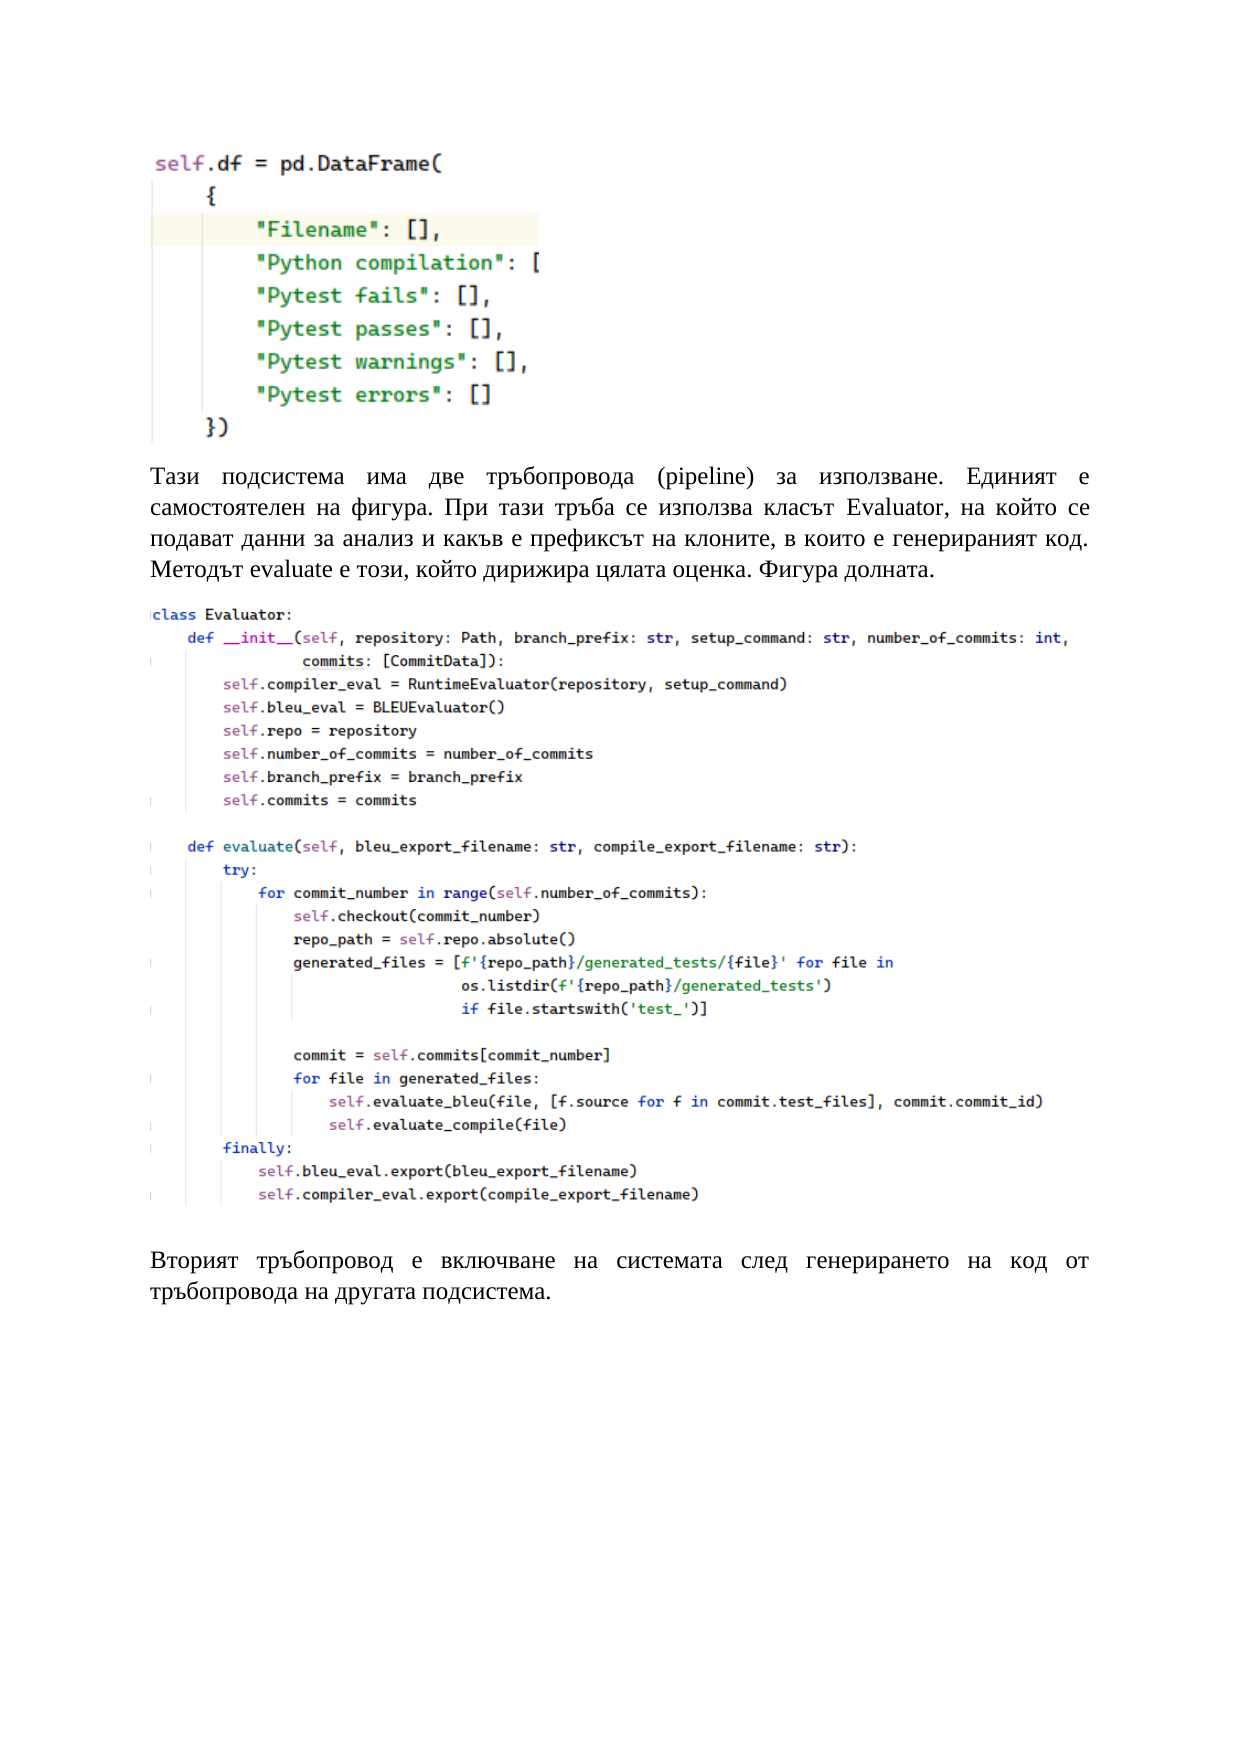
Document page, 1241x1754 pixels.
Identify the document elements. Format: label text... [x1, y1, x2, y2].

text Вторият тръбопровод е включване на системата след генерирането на код от тръбопровода на другата подсистема. [150, 1245, 1090, 1304]
picture [150, 602, 1091, 1226]
picture [150, 150, 539, 443]
text Тази подсистема има две тръбопровода (pipeline) за използване. Единият е самостоятелен на фигура. При тази тръба се използва класът Evaluator, на който се подават данни за анализ и какъв е префиксът на клоните, в които е генерираният код. Методът evaluate е този, който дирижира цялата оценка. Фигура долната. [150, 461, 1090, 583]
